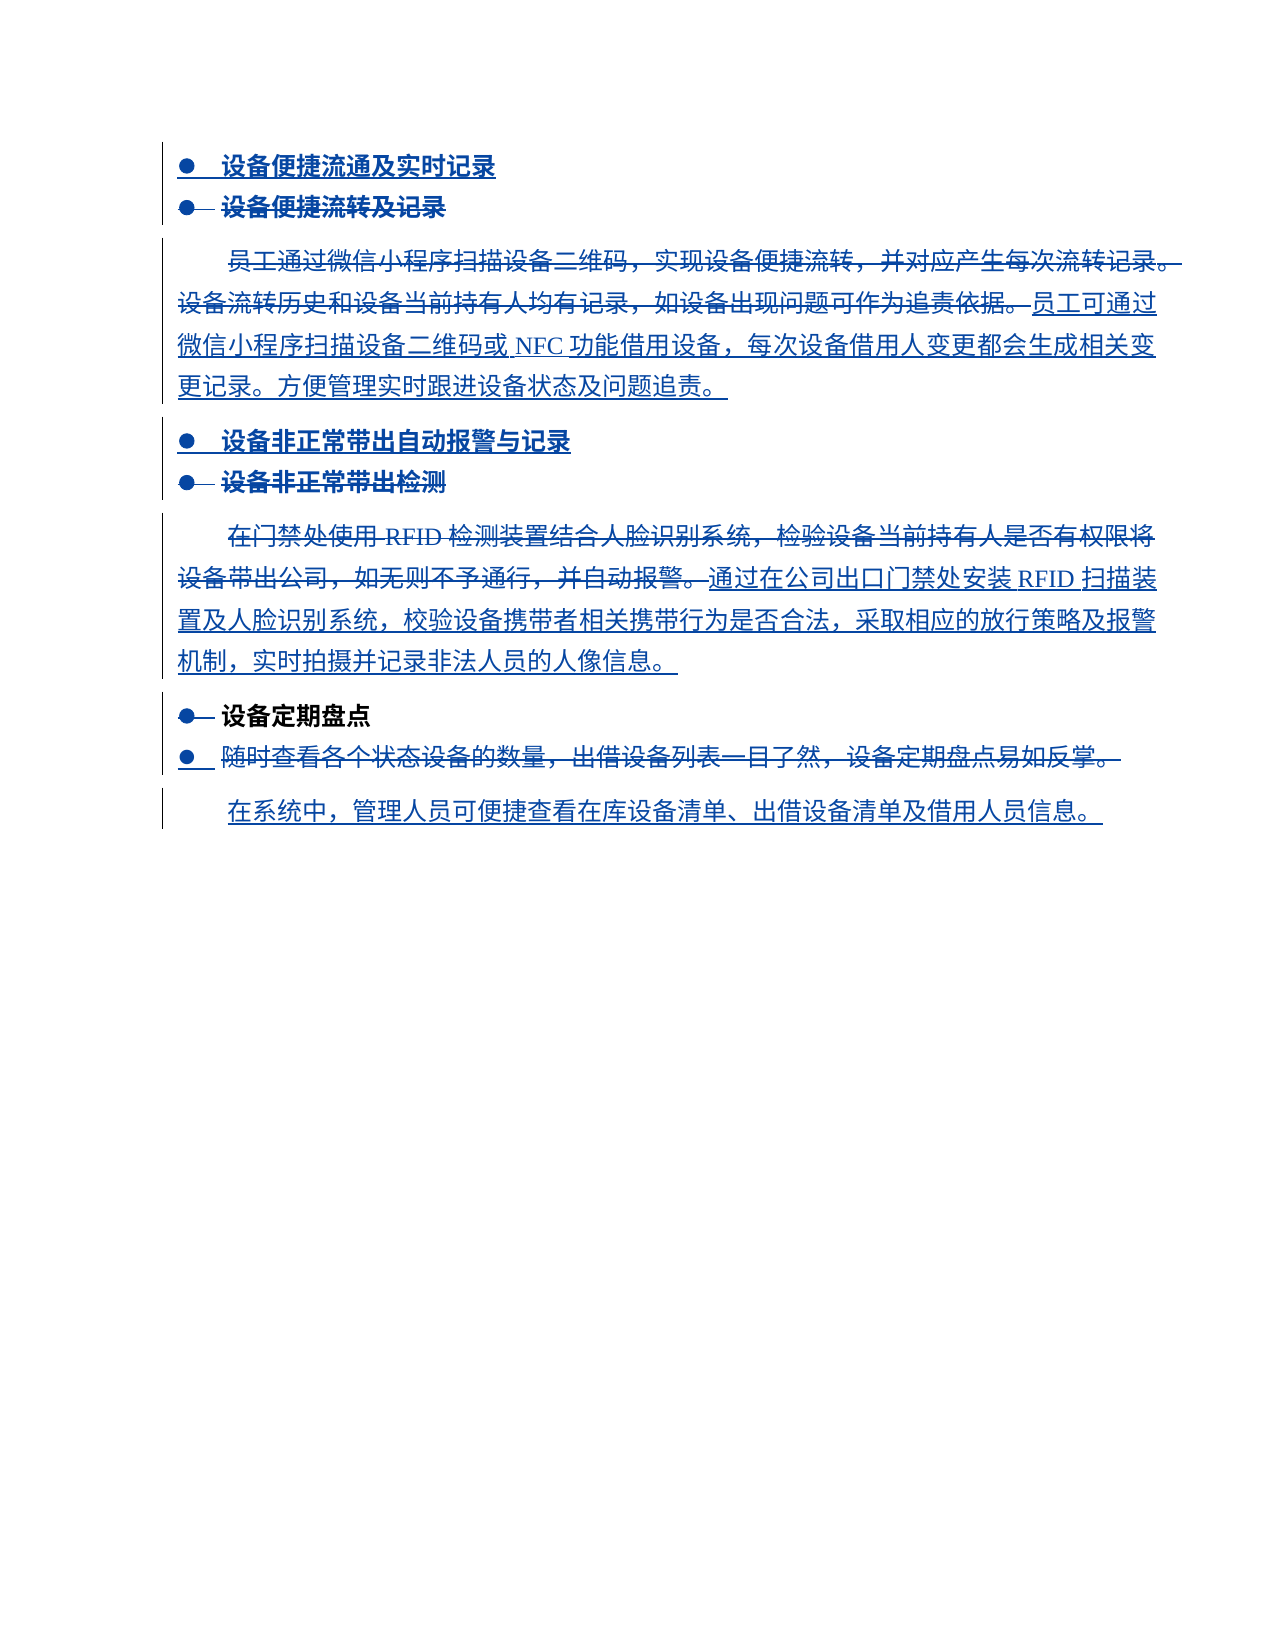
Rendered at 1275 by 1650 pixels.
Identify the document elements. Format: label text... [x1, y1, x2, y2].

list 设备定期盘点 [177, 692, 1157, 733]
